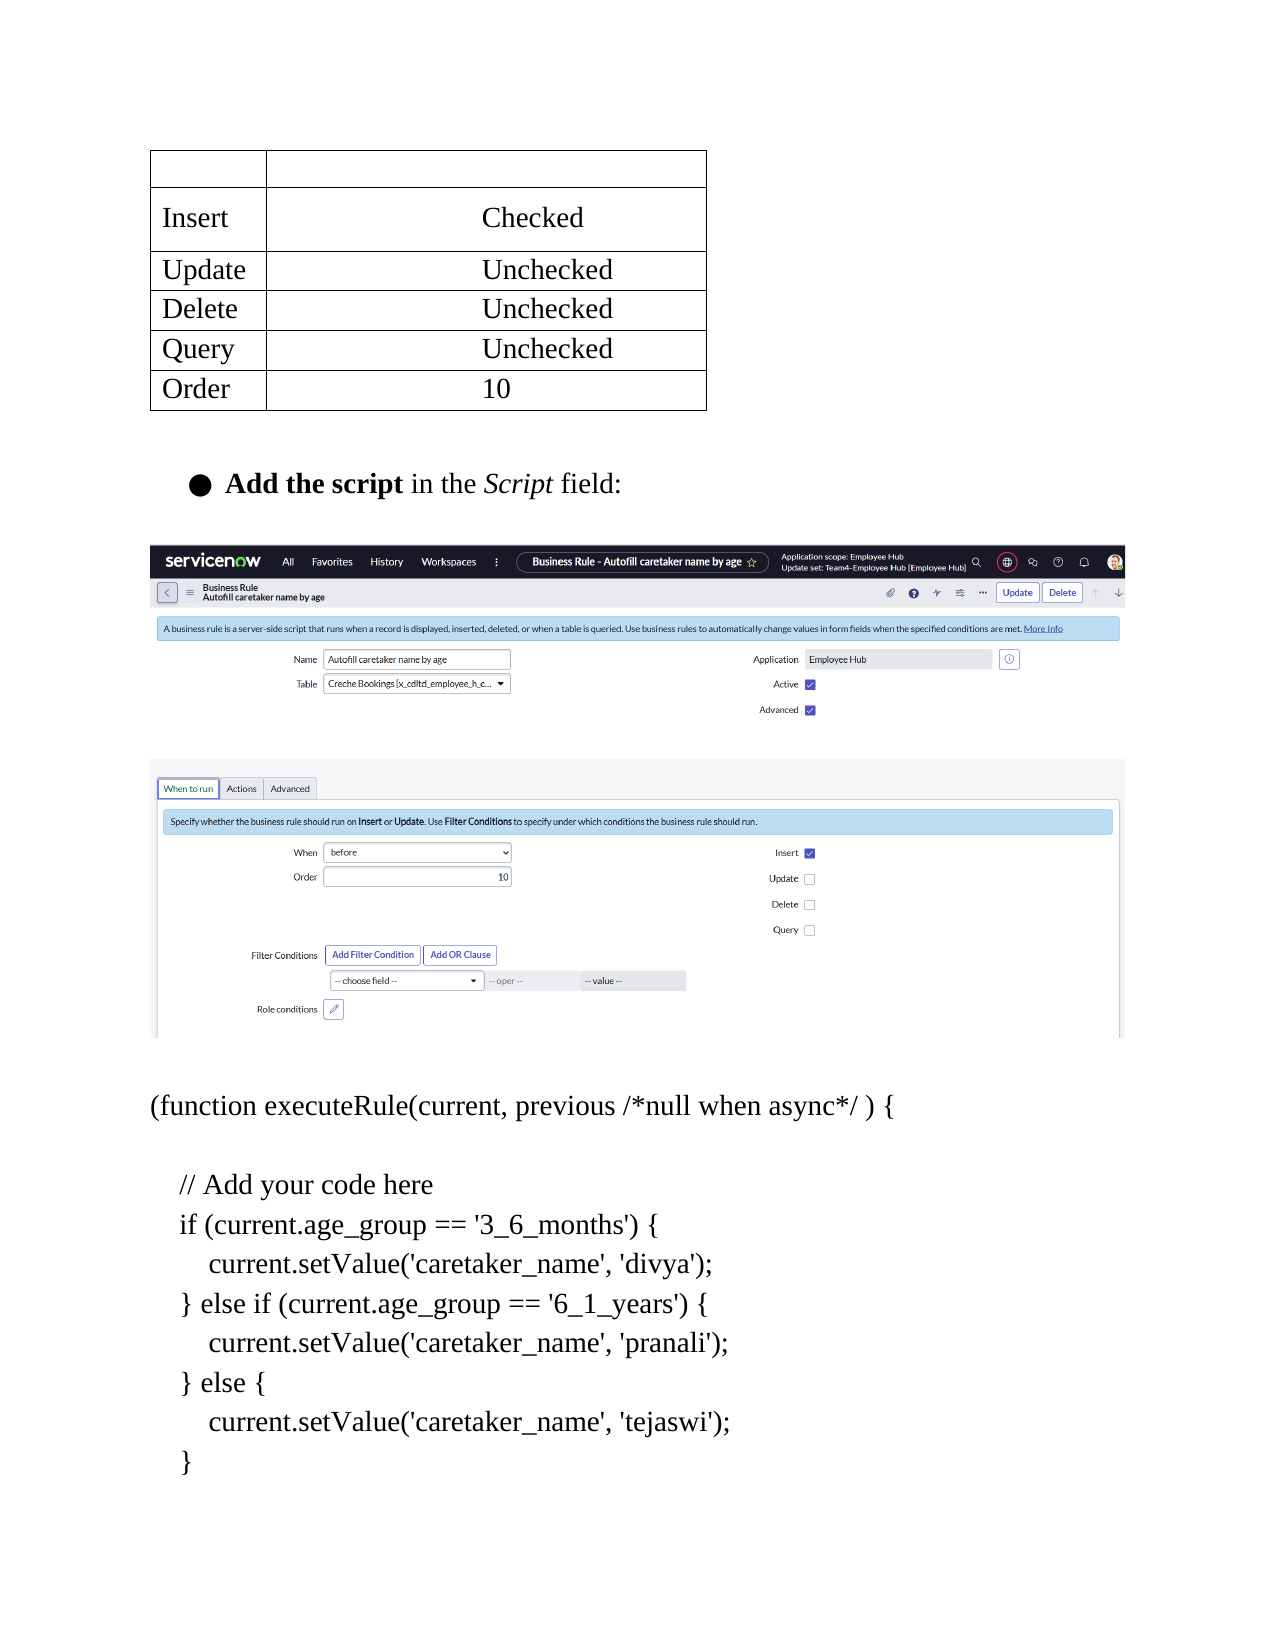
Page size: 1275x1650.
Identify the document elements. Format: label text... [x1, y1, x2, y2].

table_cell Order [151, 371, 266, 409]
text } [150, 1444, 1125, 1477]
table_cell Unchecked [267, 331, 706, 370]
table_cell Update [151, 252, 266, 290]
table_cell 10 [267, 371, 706, 409]
table_cell Insert [151, 188, 266, 251]
text current.setValue('caretaker_name', 'pranali'); [150, 1325, 1125, 1359]
text (function executeRule(current, previous /*null when async*/ ) { [150, 1088, 1125, 1122]
text current.setValue('caretaker_name', 'tejaswi'); [150, 1404, 1125, 1438]
text current.setValue('caretaker_name', 'divya'); [150, 1246, 1125, 1280]
table_cell Unchecked [267, 252, 706, 290]
text } else { [150, 1365, 1125, 1398]
table_cell Delete [151, 291, 266, 330]
table_header When [151, 151, 266, 187]
list Add the script in the Script field: [187, 450, 1125, 510]
table_cell Query [151, 331, 266, 370]
picture [150, 544, 1125, 1038]
text if (current.age_group == '3_6_months') { [150, 1207, 1125, 1241]
text } else if (current.age_group == '6_1_years') { [150, 1286, 1125, 1319]
table_cell Unchecked [267, 291, 706, 330]
table_cell Checked [267, 188, 706, 251]
text // Add your code here [150, 1167, 1125, 1201]
table_header before [267, 151, 706, 187]
